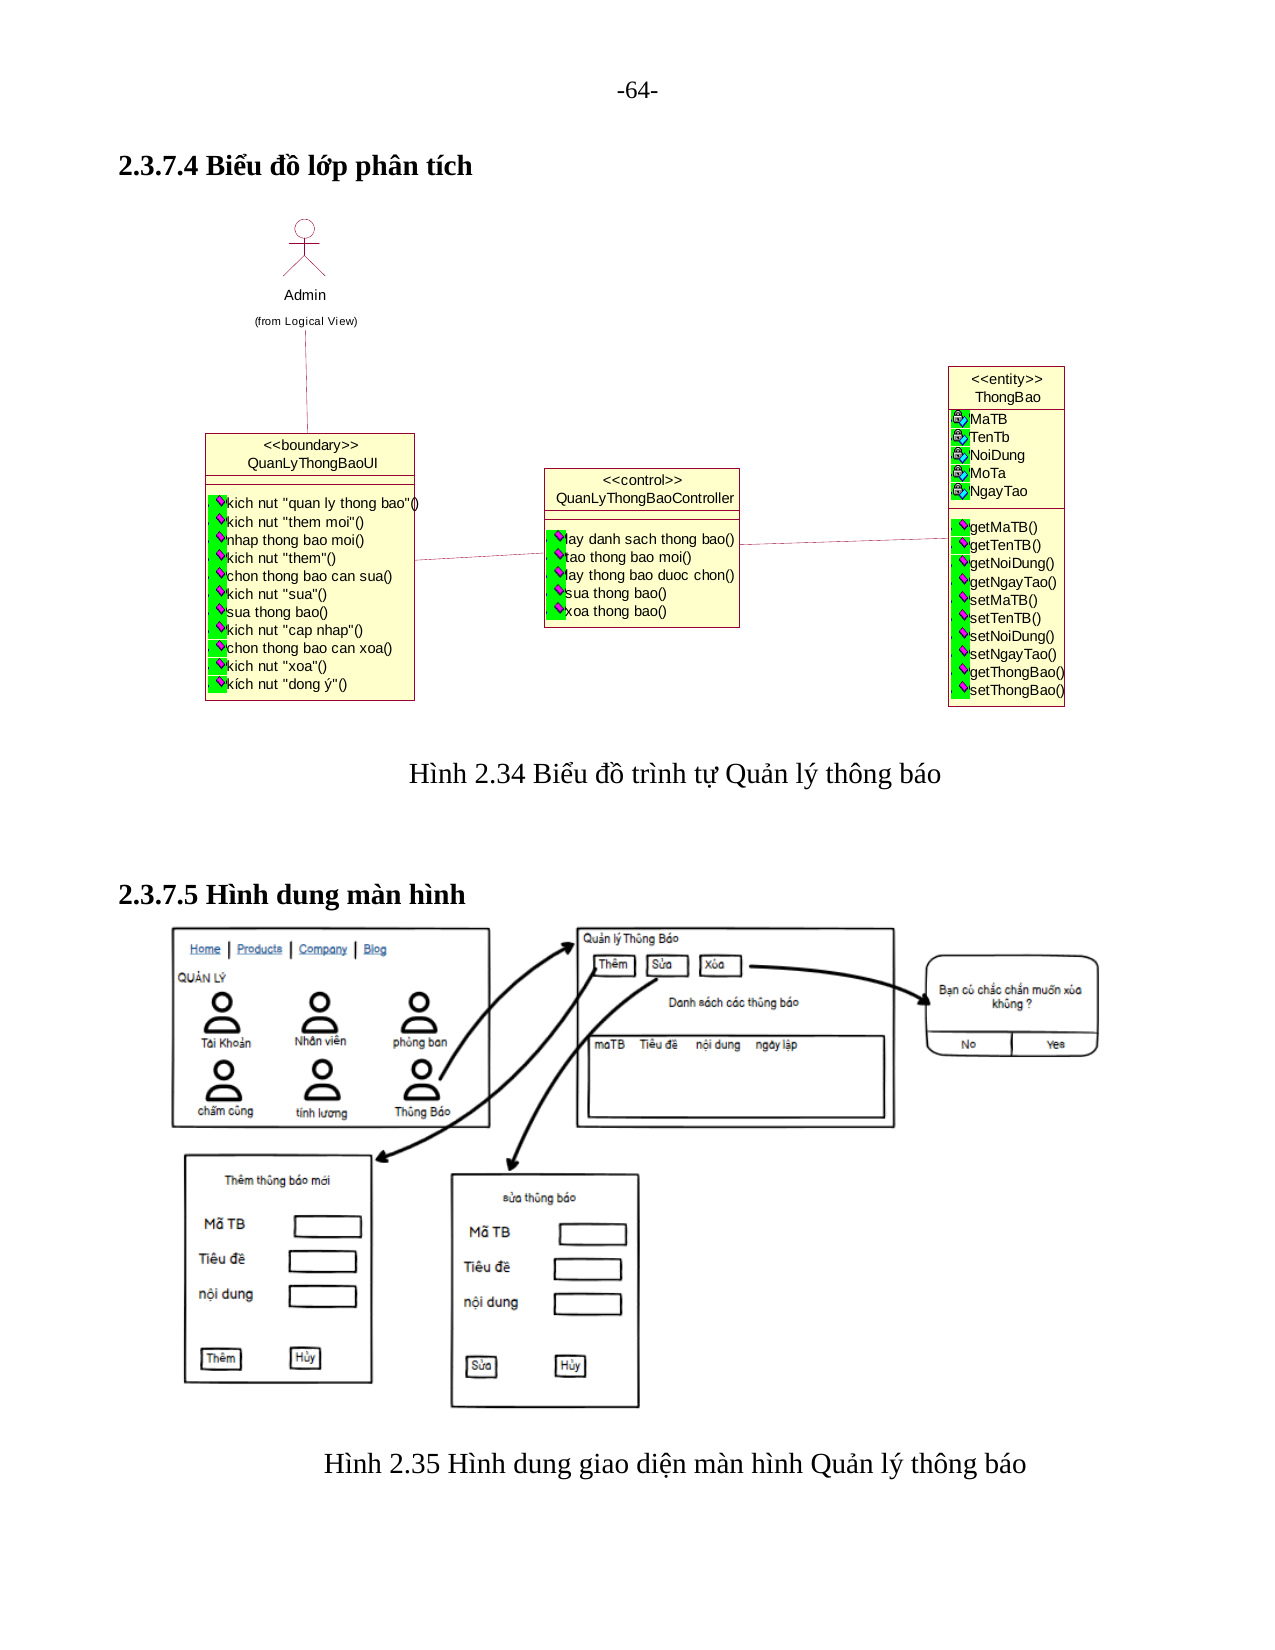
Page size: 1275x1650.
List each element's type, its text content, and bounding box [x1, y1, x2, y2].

text Hình 2.35 Hình dung giao diện màn hình Quản lý thông báo [193, 1446, 1157, 1479]
subtitle 2.3.7.4 Biểu đồ lớp phân tích [118, 148, 1157, 181]
subtitle 2.3.7.5 Hình dung màn hình [118, 877, 1157, 910]
text Hình 2.34 Biểu đồ trình tự Quản lý thông báo [193, 757, 1157, 790]
picture [162, 921, 1113, 1421]
